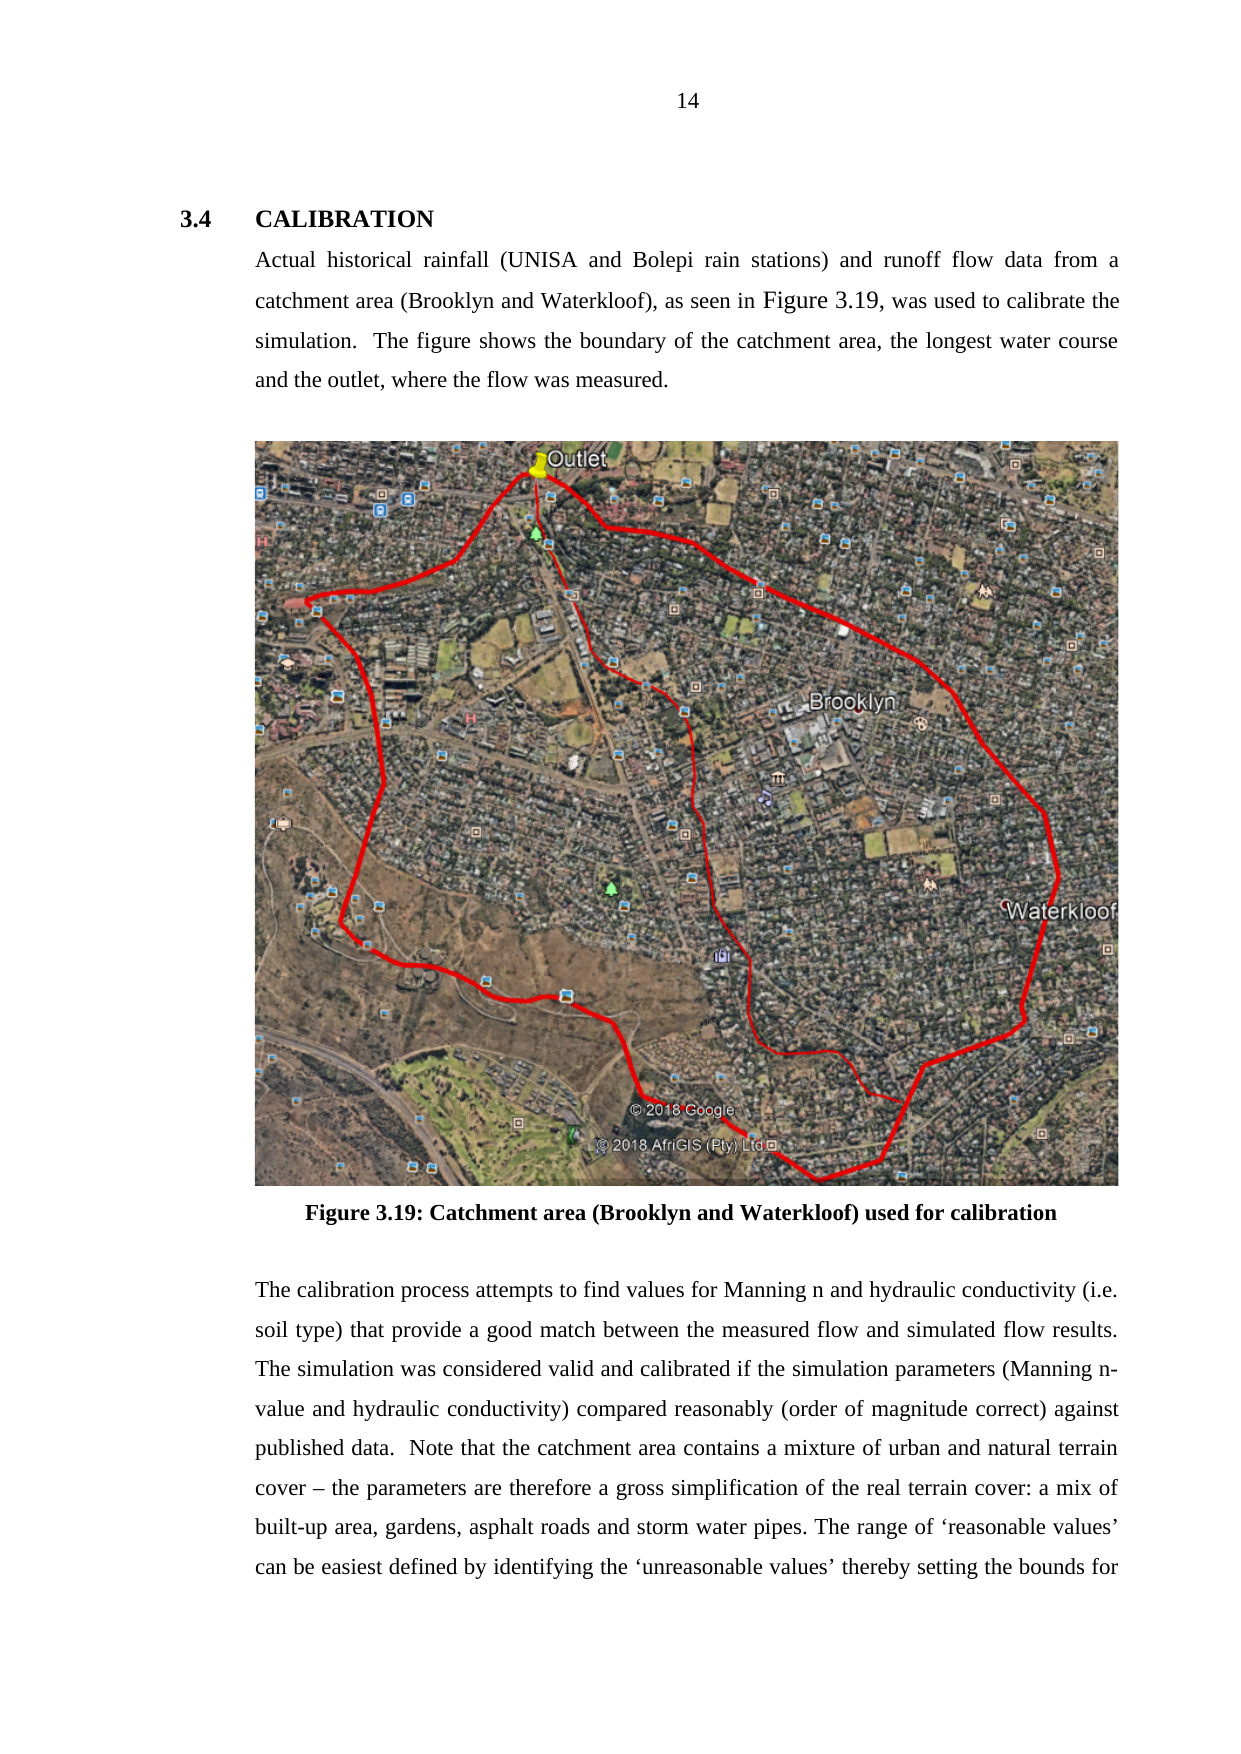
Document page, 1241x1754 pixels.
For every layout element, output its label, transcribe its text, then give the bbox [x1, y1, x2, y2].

subtitle Calibration [180, 204, 1120, 233]
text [255, 418, 1120, 1579]
